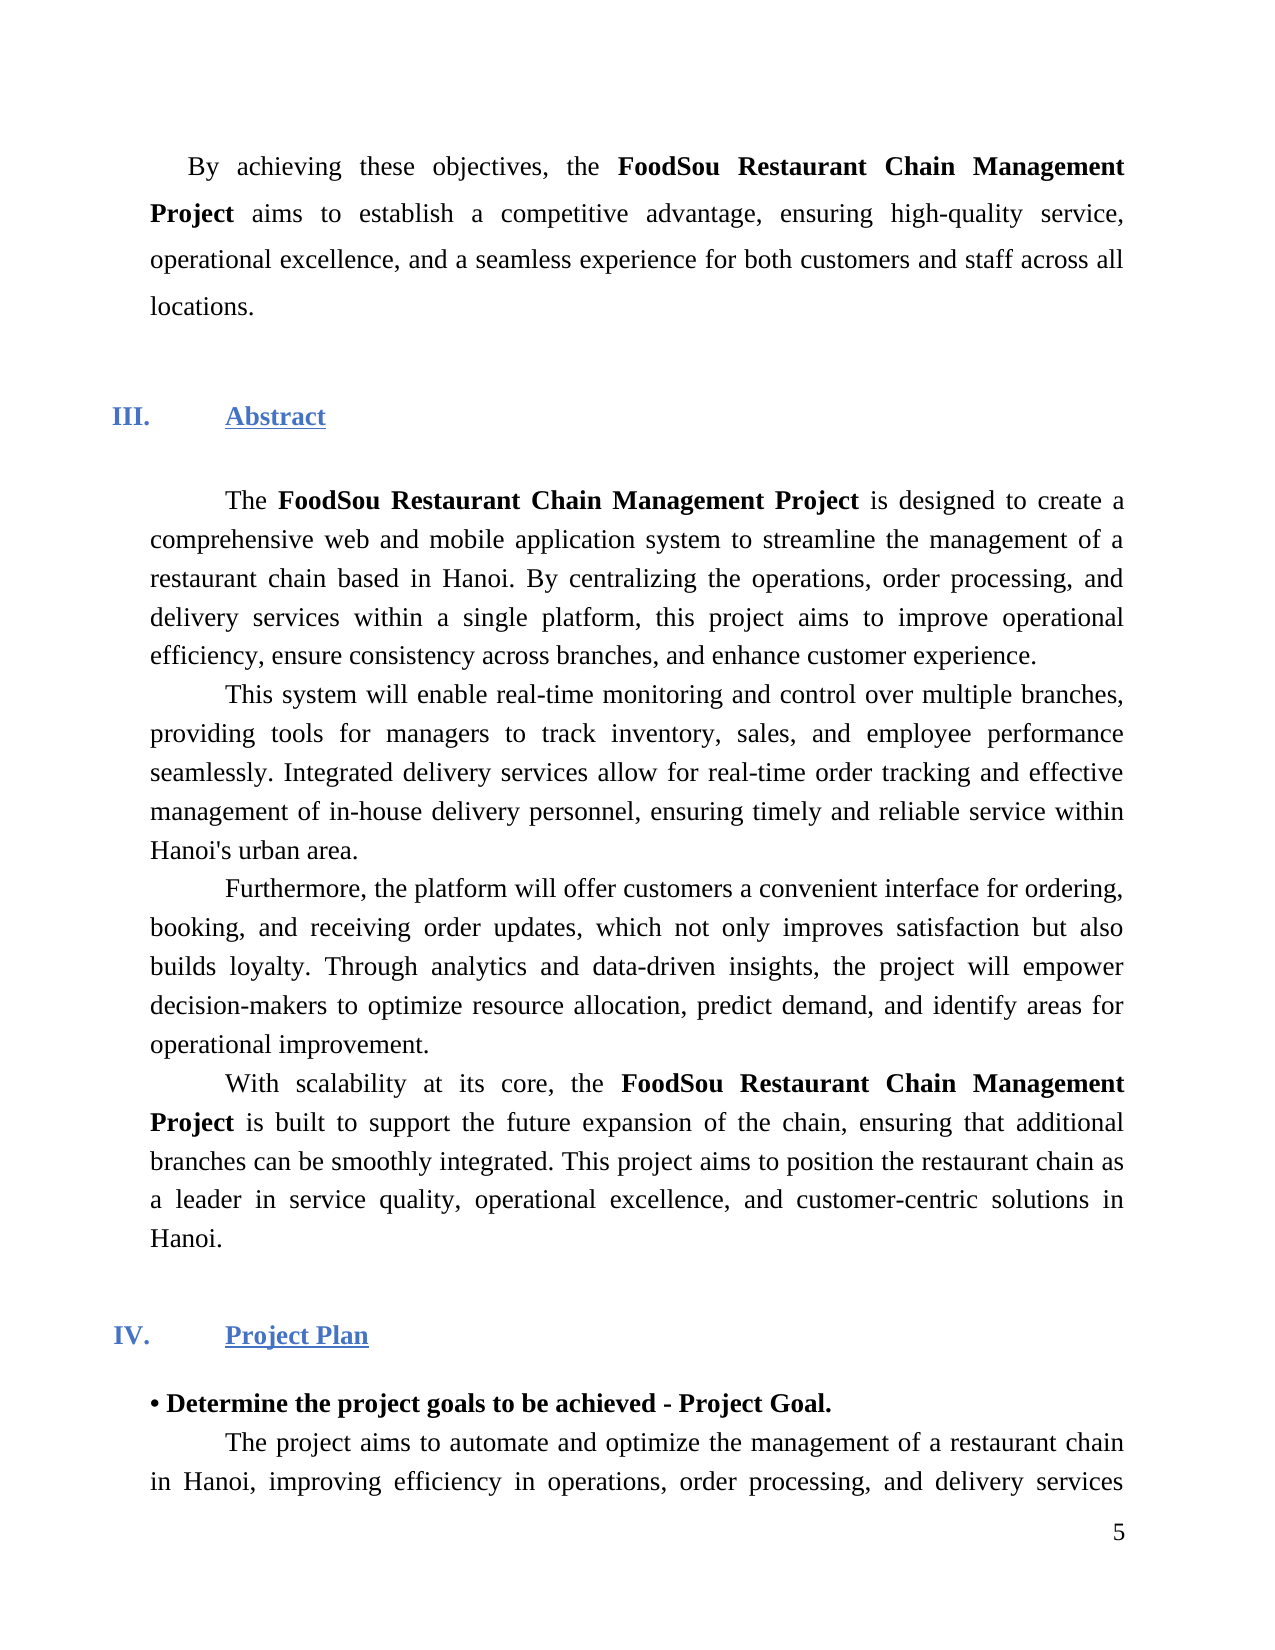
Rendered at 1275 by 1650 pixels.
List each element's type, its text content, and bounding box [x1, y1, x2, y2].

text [150, 1420, 1125, 1498]
text • Determine the project goals to be achieved - Project Goal. [150, 1382, 1125, 1420]
subtitle Project Plan [150, 1319, 1125, 1350]
text With scalability at its core, the FoodSou Restaurant Chain Management Project is built to support the future expansion of the chain, ensuring that additional branches can be smoothly integrated. This project aims to position the restaurant chain as a leader in service quality, operational excellence, and customer-centric solutions in Hanoi. [150, 1061, 1125, 1255]
text Furthermore, the platform will offer customers a convenient interface for ordering, booking, and receiving order updates, which not only improves satisfaction but also builds loyalty. Through analytics and data-driven insights, the project will empower decision-makers to optimize resource allocation, predict demand, and identify areas for operational improvement. [150, 867, 1125, 1061]
text The FoodSou Restaurant Chain Management Project is designed to create a comprehensive web and mobile application system to streamline the management of a restaurant chain based in Hanoi. By centralizing the operations, order processing, and delivery services within a single platform, this project aims to improve operational efficiency, ensure consistency across branches, and enhance customer experience. [150, 478, 1125, 673]
subtitle Abstract [150, 401, 1125, 432]
text This system will enable real-time monitoring and control over multiple branches, providing tools for managers to track inventory, sales, and employee performance seamlessly. Integrated delivery services allow for real-time order tracking and effective management of in-house delivery personnel, ensuring timely and reliable service within Hanoi's urban area. [150, 673, 1125, 867]
text By achieving these objectives, the FoodSou Restaurant Chain Management Project aims to establish a competitive advantage, ensuring high-quality service, operational excellence, and a seamless experience for both customers and staff across all locations. [150, 150, 1125, 321]
